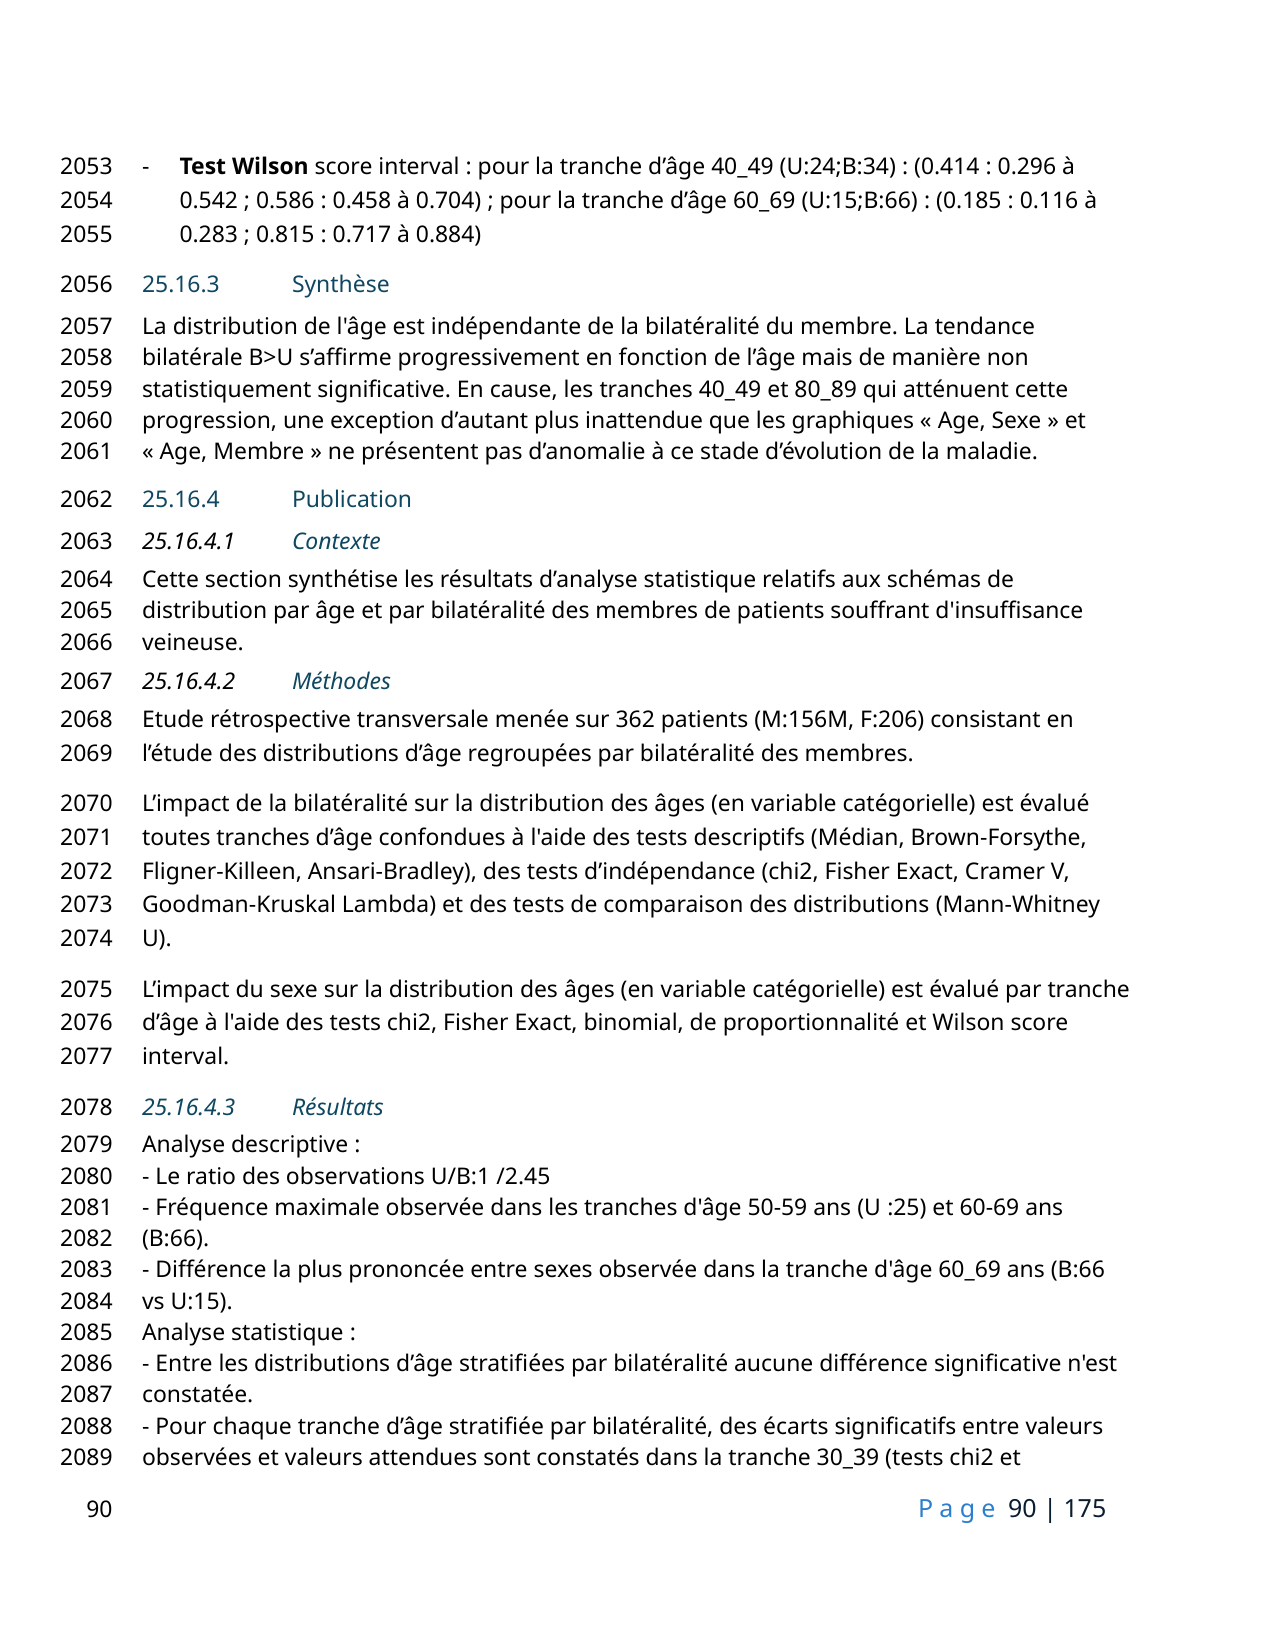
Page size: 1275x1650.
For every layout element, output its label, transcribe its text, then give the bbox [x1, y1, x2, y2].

text Etude rétrospective transversale menée sur 362 patients (M:156M, F:206) consistant en l’étude des distributions d’âge regroupées par bilatéralité des membres. [142, 703, 1133, 768]
subtitle Publication [142, 483, 1133, 514]
subtitle Résultats [142, 1090, 1133, 1122]
text - Le ratio des observations U/B:1 /2.45 [142, 1159, 1133, 1191]
subtitle Contexte [142, 525, 1133, 556]
text - Fréquence maximale observée dans les tranches d'âge 50-59 ans (U :25) et 60-69 ans (B:66). [142, 1191, 1133, 1253]
text - Entre les distributions d’âge stratifiées par bilatéralité aucune différence significative n'est constatée. [142, 1347, 1133, 1409]
text L’impact de la bilatéralité sur la distribution des âges (en variable catégorielle) est évalué toutes tranches d’âge confondues à l'aide des tests descriptifs (Médian, Brown-Forsythe, Fligner-Killeen, Ansari-Bradley), des tests d’indépendance (chi2, Fisher Exact, Cramer V, Goodman-Kruskal Lambda) et des tests de comparaison des distributions (Mann-Whitney U). [142, 787, 1133, 953]
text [142, 1409, 1133, 1472]
text Analyse statistique : [142, 1316, 1133, 1347]
text La distribution de l'âge est indépendante de la bilatéralité du membre. La tendance bilatérale B>U s’affirme progressivement en fonction de l’âge mais de manière non statistiquement significative. En cause, les tranches 40_49 et 80_89 qui atténuent cette progression, une exception d’autant plus inattendue que les graphiques « Age, Sexe » et « Age, Membre » ne présentent pas d’anomalie à ce stade d’évolution de la maladie. [142, 310, 1133, 466]
list Test Wilson score interval : pour la tranche d’âge 40_49 (U:24;B:34) : (0.414 : 0.296 à 0.542 ; 0.586 : 0.458 à 0.704) ; pour la tranche d’âge 60_69 (U:15;B:66) : (0.185 : 0.116 à 0.283 ; 0.815 : 0.717 à 0.884) [142, 150, 1133, 249]
text L’impact du sexe sur la distribution des âges (en variable catégorielle) est évalué par tranche d’âge à l'aide des tests chi2, Fisher Exact, binomial, de proportionnalité et Wilson score interval. [142, 972, 1133, 1071]
text Analyse descriptive : [142, 1128, 1133, 1159]
text - Différence la plus prononcée entre sexes observée dans la tranche d'âge 60_69 ans (B:66 vs U:15). [142, 1253, 1133, 1316]
subtitle Méthodes [142, 665, 1133, 696]
text Cette section synthétise les résultats d’analyse statistique relatifs aux schémas de distribution par âge et par bilatéralité des membres de patients souffrant d'insuffisance veineuse. [142, 563, 1133, 657]
subtitle Synthèse [142, 268, 1133, 299]
